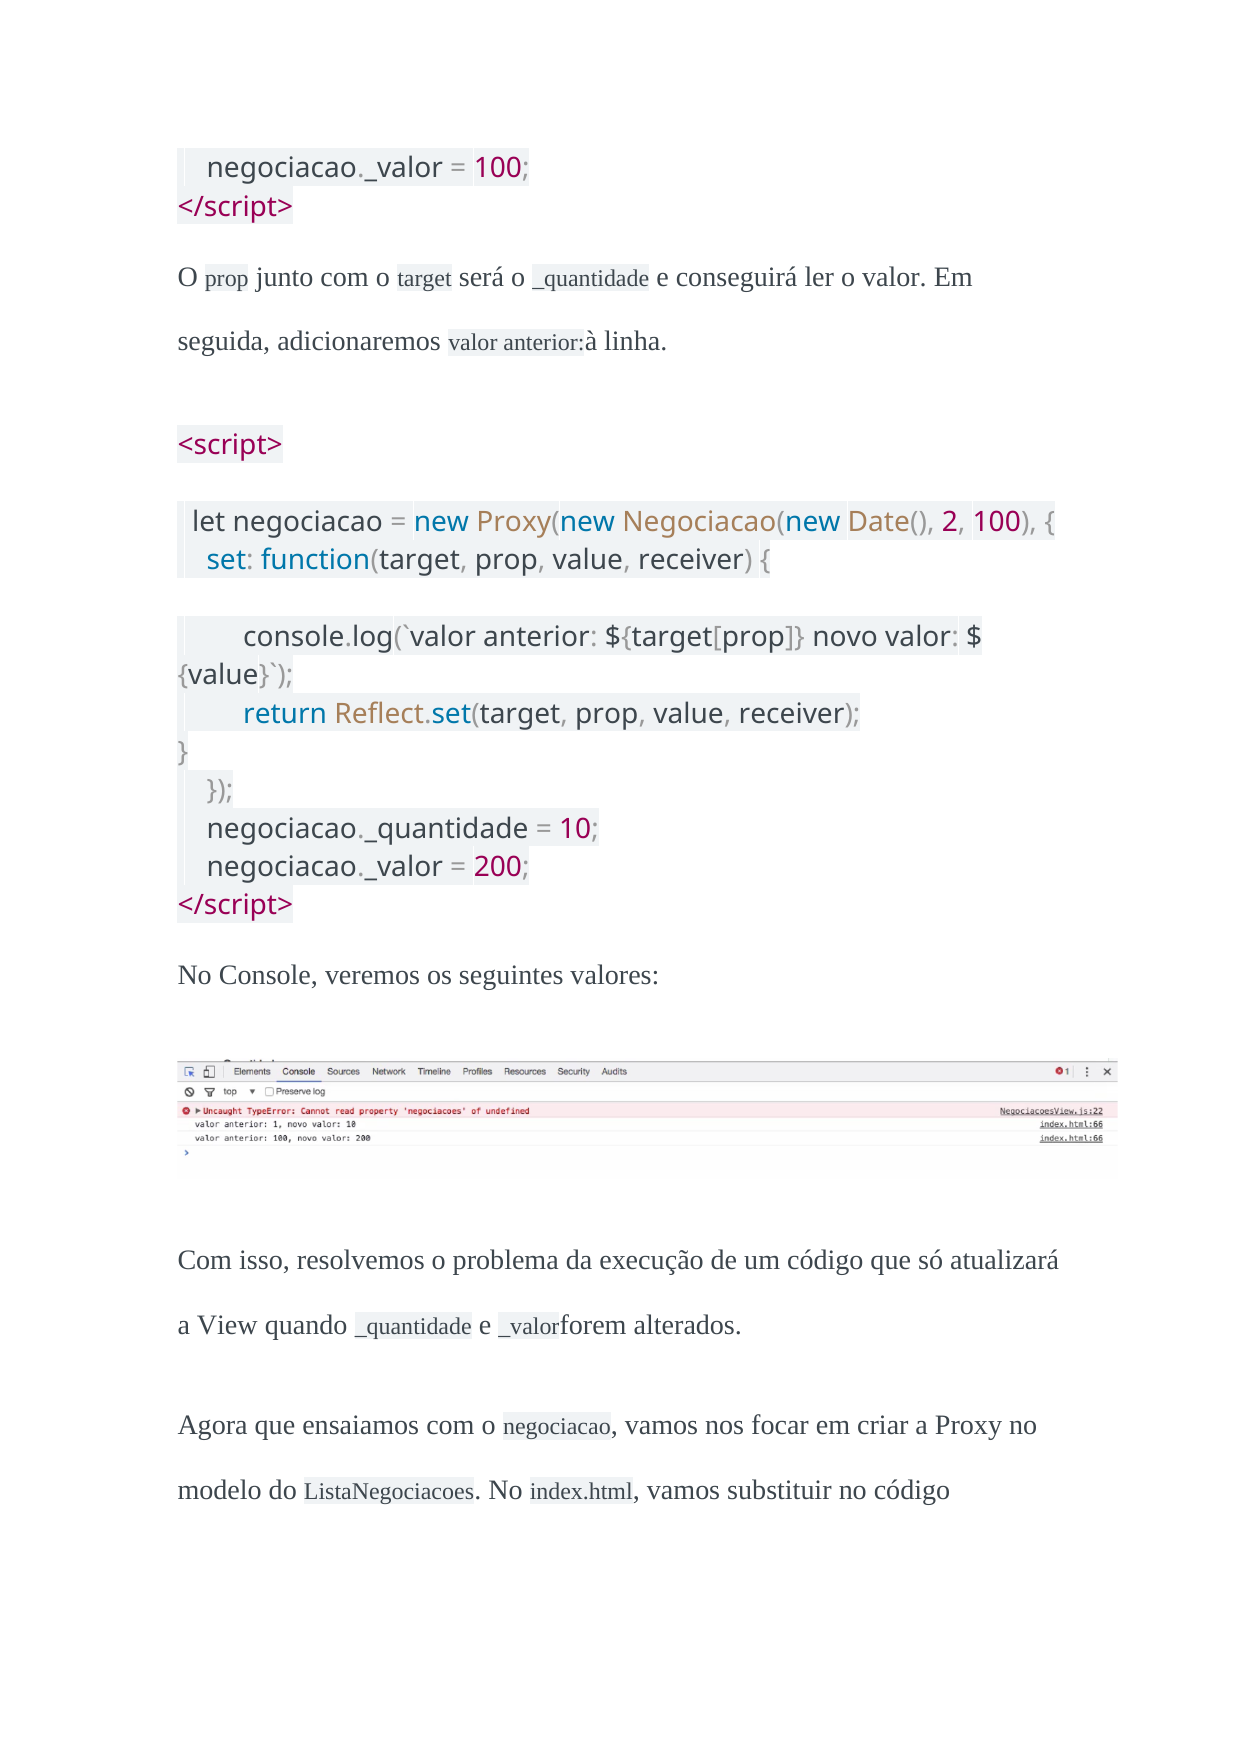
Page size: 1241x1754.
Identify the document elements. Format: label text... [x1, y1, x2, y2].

text O prop junto com o target será o _quantidade e conseguirá ler o valor. Em seguida, adicionaremos valor anterior:à linha. [177, 260, 1063, 357]
text Com isso, resolvemos o problema da execução de um código que só atualizará a View quando _quantidade e _valorforem alterados. [177, 1243, 1063, 1340]
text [177, 1408, 1063, 1505]
text No Console, veremos os seguintes valores: [177, 958, 1063, 991]
picture [177, 1058, 1118, 1179]
text <script> let negociacao = new Proxy(new Negociacao(new Date(), 2, 100), { set: function(target, prop, value, receiver) { console.log(`valor anterior: ${target[prop]} novo valor: ${value}`); return Reflect.set(target, prop, value, receiver); } }); negociacao._quantidade = 10; negociacao._valor = 200; </script> [177, 425, 1063, 923]
